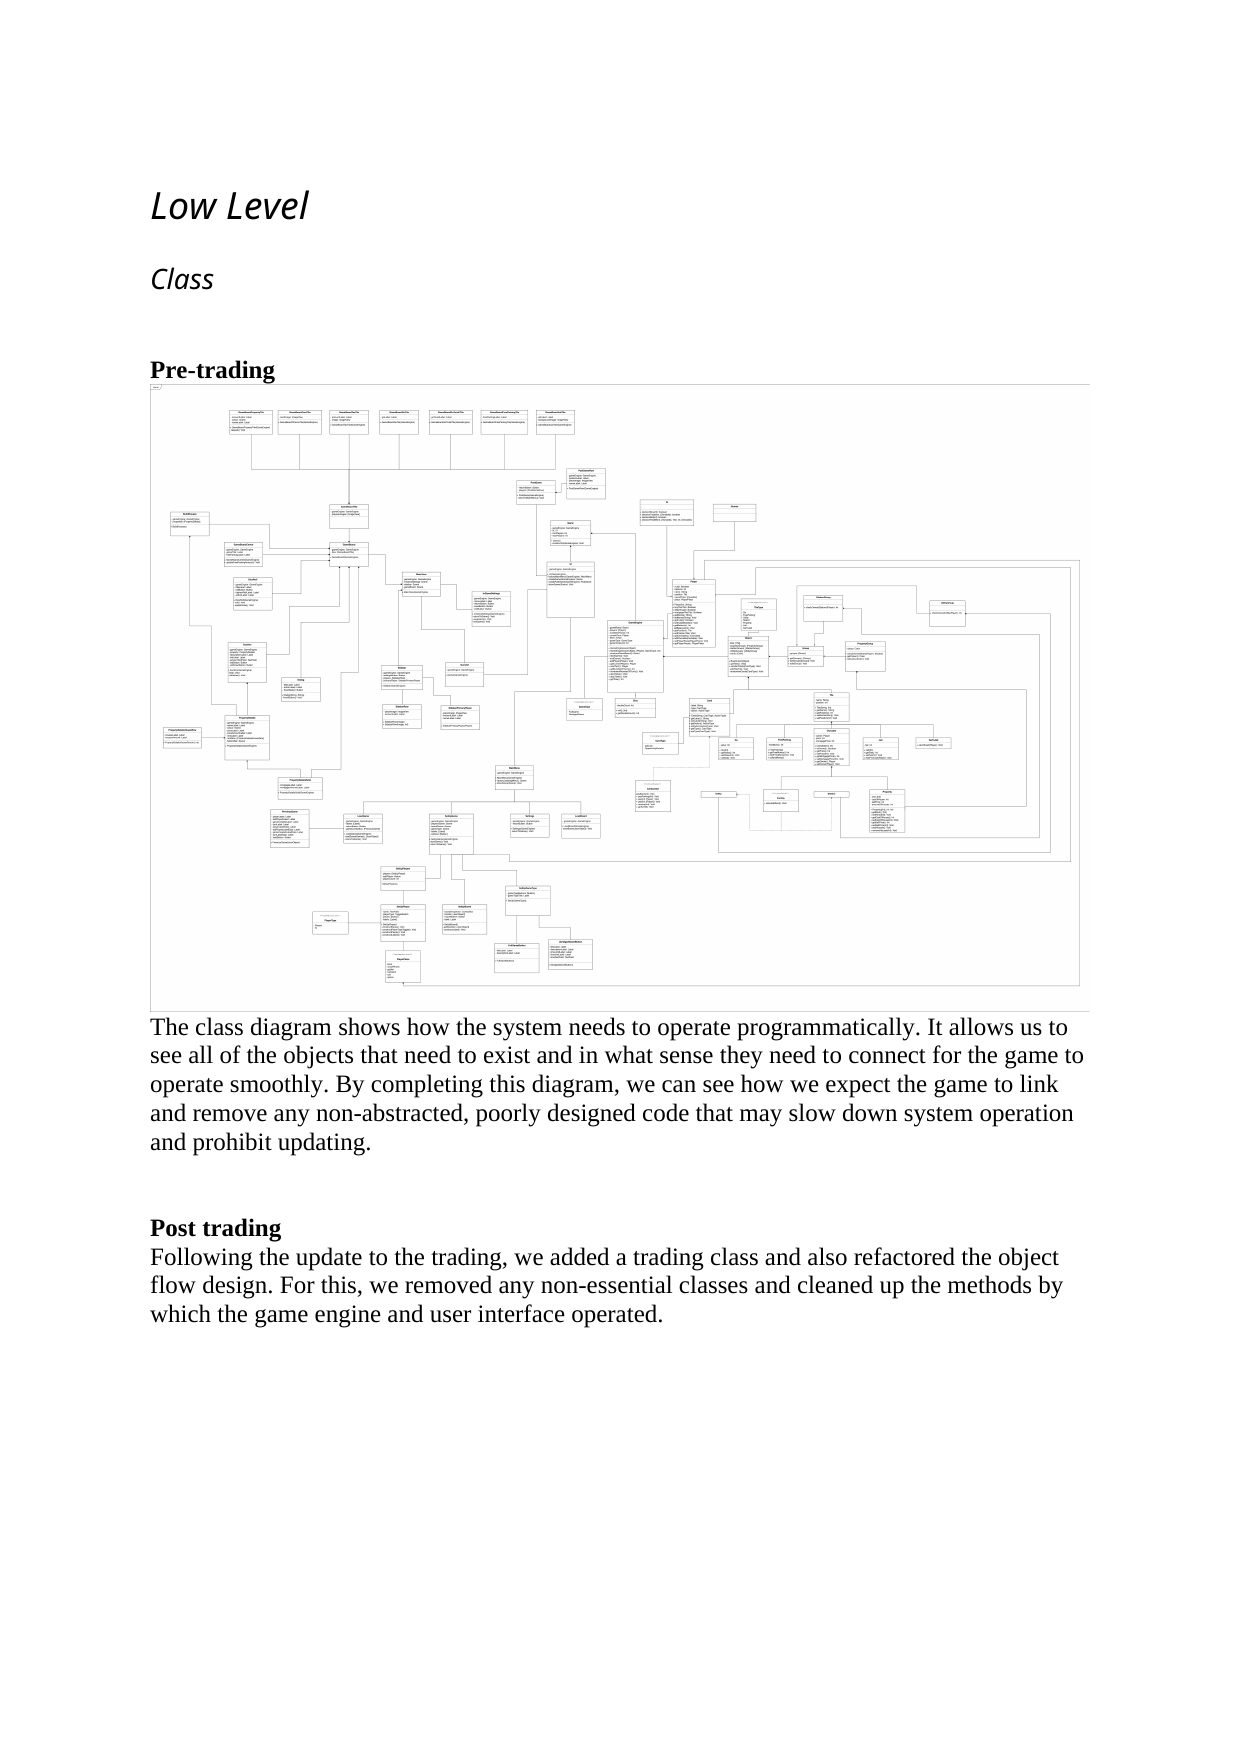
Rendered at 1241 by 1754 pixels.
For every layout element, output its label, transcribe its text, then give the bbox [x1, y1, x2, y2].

text Pre-trading [150, 356, 1090, 384]
subtitle Low Level [150, 179, 1090, 230]
text Following the update to the trading, we added a trading class and also refactored the object flow design. For this, we removed any non-essential classes and cleaned up the methods by which the game engine and user interface operated. [150, 1242, 1090, 1328]
text Post trading [150, 1213, 1090, 1242]
subtitle Class [150, 259, 1090, 298]
text The class diagram shows how the system needs to operate programmatically. It allows us to see all of the objects that need to exist and in what sense they need to connect for the game to operate smoothly. By completing this diagram, we can see how we expect the game to link and remove any non-abstracted, poorly designed code that may slow down system operation and prohibit updating. [150, 1012, 1090, 1155]
